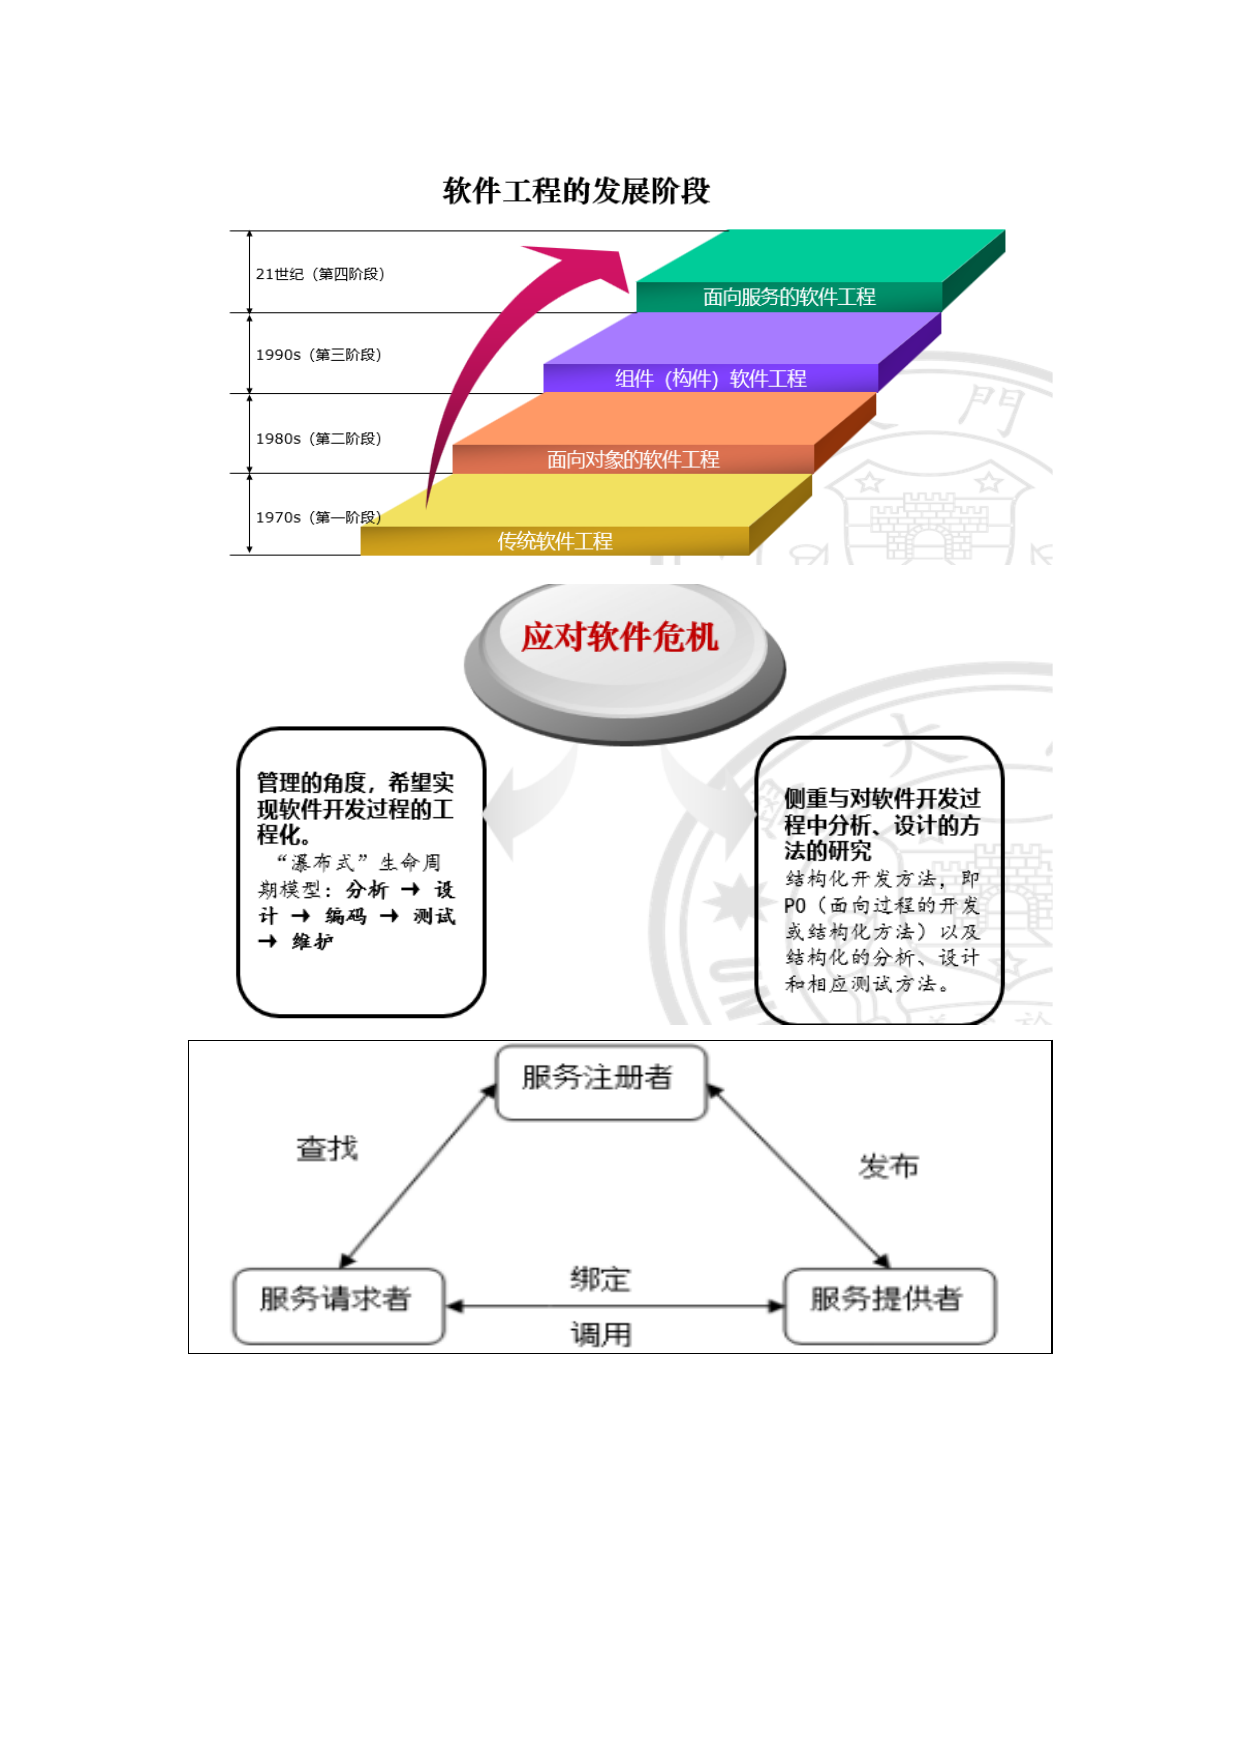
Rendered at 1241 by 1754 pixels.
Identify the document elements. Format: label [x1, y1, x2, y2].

picture [187, 584, 1053, 1025]
picture [189, 1041, 1051, 1353]
picture [187, 162, 1053, 565]
